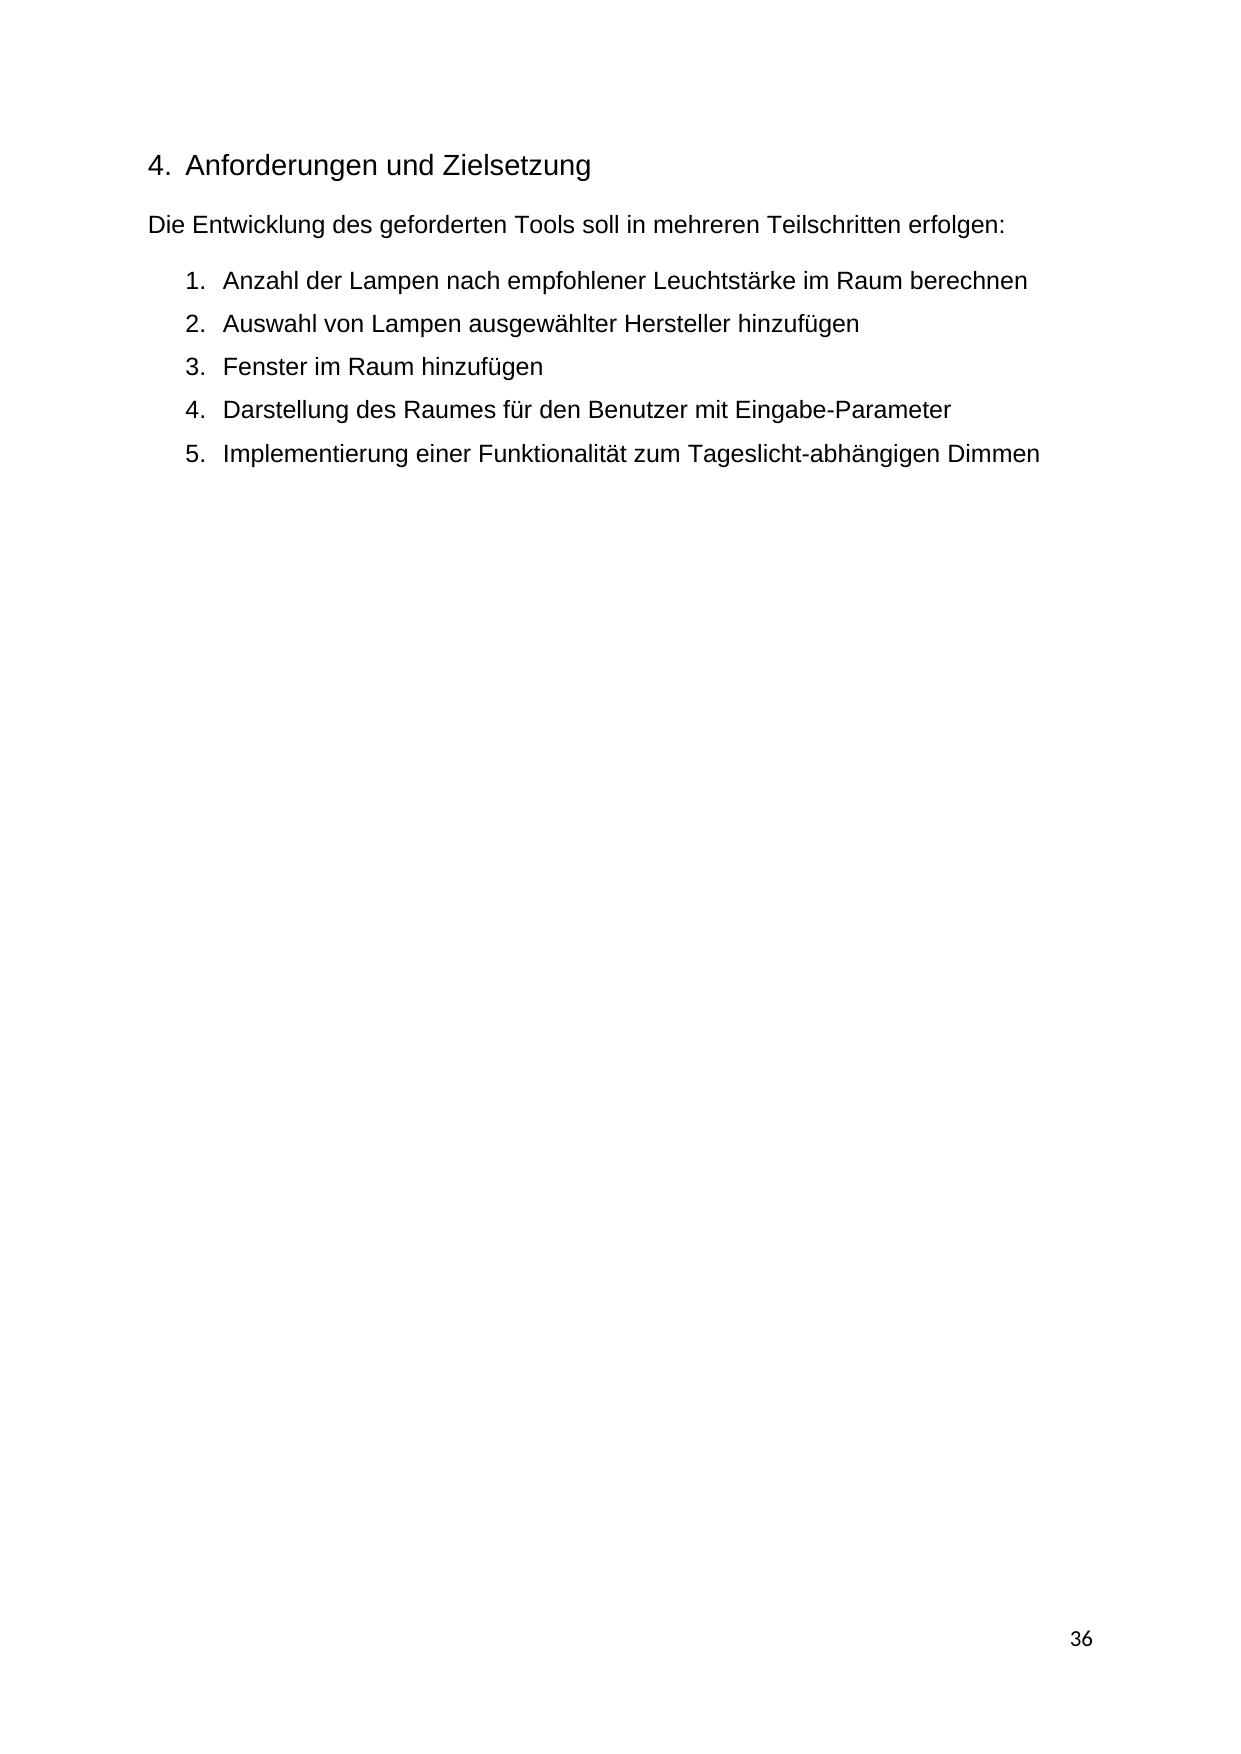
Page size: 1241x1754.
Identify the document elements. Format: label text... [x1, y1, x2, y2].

list Fenster im Raum hinzufügen [185, 352, 1093, 381]
list Darstellung des Raumes für den Benutzer mit Eingabe-Parameter [185, 395, 1093, 424]
list Anforderungen und Zielsetzung [148, 148, 1093, 181]
list Anzahl der Lampen nach empfohlener Leuchtstärke im Raum berechnen [185, 266, 1093, 295]
text Die Entwicklung des geforderten Tools soll in mehreren Teilschritten erfolgen: [148, 210, 1093, 239]
list Auswahl von Lampen ausgewählter Hersteller hinzufügen [185, 309, 1093, 338]
list Implementierung einer Funktionalität zum Tageslicht-abhängigen Dimmen [185, 438, 1093, 467]
